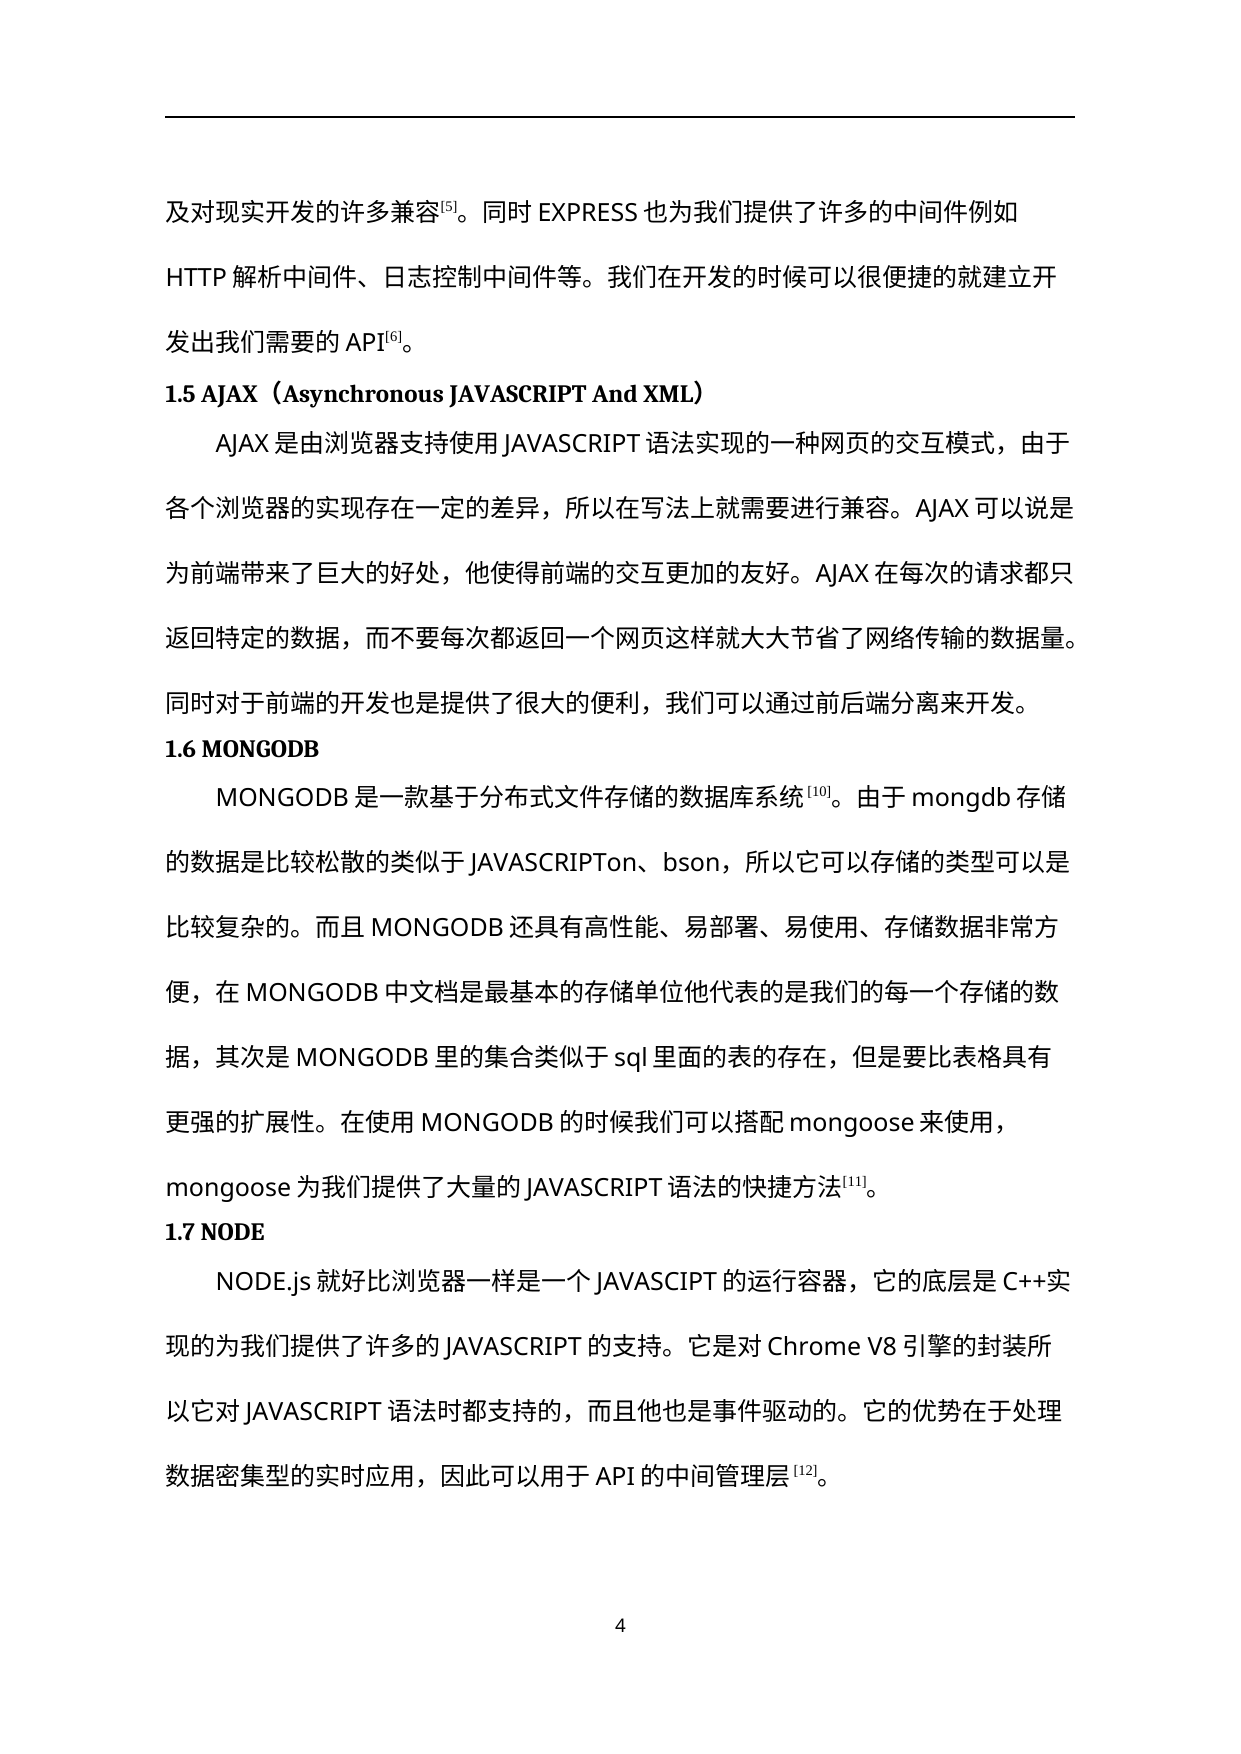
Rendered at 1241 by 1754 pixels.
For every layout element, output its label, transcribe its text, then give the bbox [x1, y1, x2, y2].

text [165, 178, 1075, 373]
subtitle 1.5 AJAX（Asynchronous JAVASCRIPT And XML） [165, 373, 1075, 409]
text AJAX是由浏览器支持使用JAVASCRIPT语法实现的一种网页的交互模式，由于各个浏览器的实现存在一定的差异，所以在写法上就需要进行兼容。AJAX可以说是为前端带来了巨大的好处，他使得前端的交互更加的友好。AJAX在每次的请求都只返回特定的数据，而不要每次都返回一个网页这样就大大节省了网络传输的数据量。同时对于前端的开发也是提供了很大的便利，我们可以通过前后端分离来开发。 [165, 655, 1075, 734]
text AJAX是由浏览器支持使用JAVASCRIPT语法实现的一种网页的交互模式，由于各个浏览器的实现存在一定的差异，所以在写法上就需要进行兼容。AJAX可以说是为前端带来了巨大的好处，他使得前端的交互更加的友好。AJAX在每次的请求都只返回特定的数据，而不要每次都返回一个网页这样就大大节省了网络传输的数据量。同时对于前端的开发也是提供了很大的便利，我们可以通过前后端分离来开发。 [165, 409, 1075, 619]
text NODE.js就好比浏览器一样是一个JAVASCIPT的运行容器，它的底层是C++实现的为我们提供了许多的JAVASCRIPT的支持。它是对Chrome V8引擎的封装所以它对JAVASCRIPT语法时都支持的，而且他也是事件驱动的。它的优势在于处理数据密集型的实时应用，因此可以用于API的中间管理层 [12]。 [165, 1247, 1075, 1507]
subtitle 1.6 MONGODB [165, 734, 1075, 763]
text MONGODB是一款基于分布式文件存储的数据库系统 [10]。由于mongdb存储的数据是比较松散的类似于JAVASCRIPTon、bson，所以它可以存储的类型可以是比较复杂的。而且MONGODB还具有高性能、易部署、易使用、存储数据非常方便，在MONGODB中文档是最基本的存储单位他代表的是我们的每一个存储的数据，其次是MONGODB里的集合类似于sql里面的表的存在，但是要比表格具有更强的扩展性。在使用MONGODB的时候我们可以搭配mongoose来使用，mongoose为我们提供了大量的JAVASCRIPT语法的快捷方法[11]。 [165, 763, 1075, 1218]
subtitle 1.7 NODE [165, 1218, 1075, 1247]
